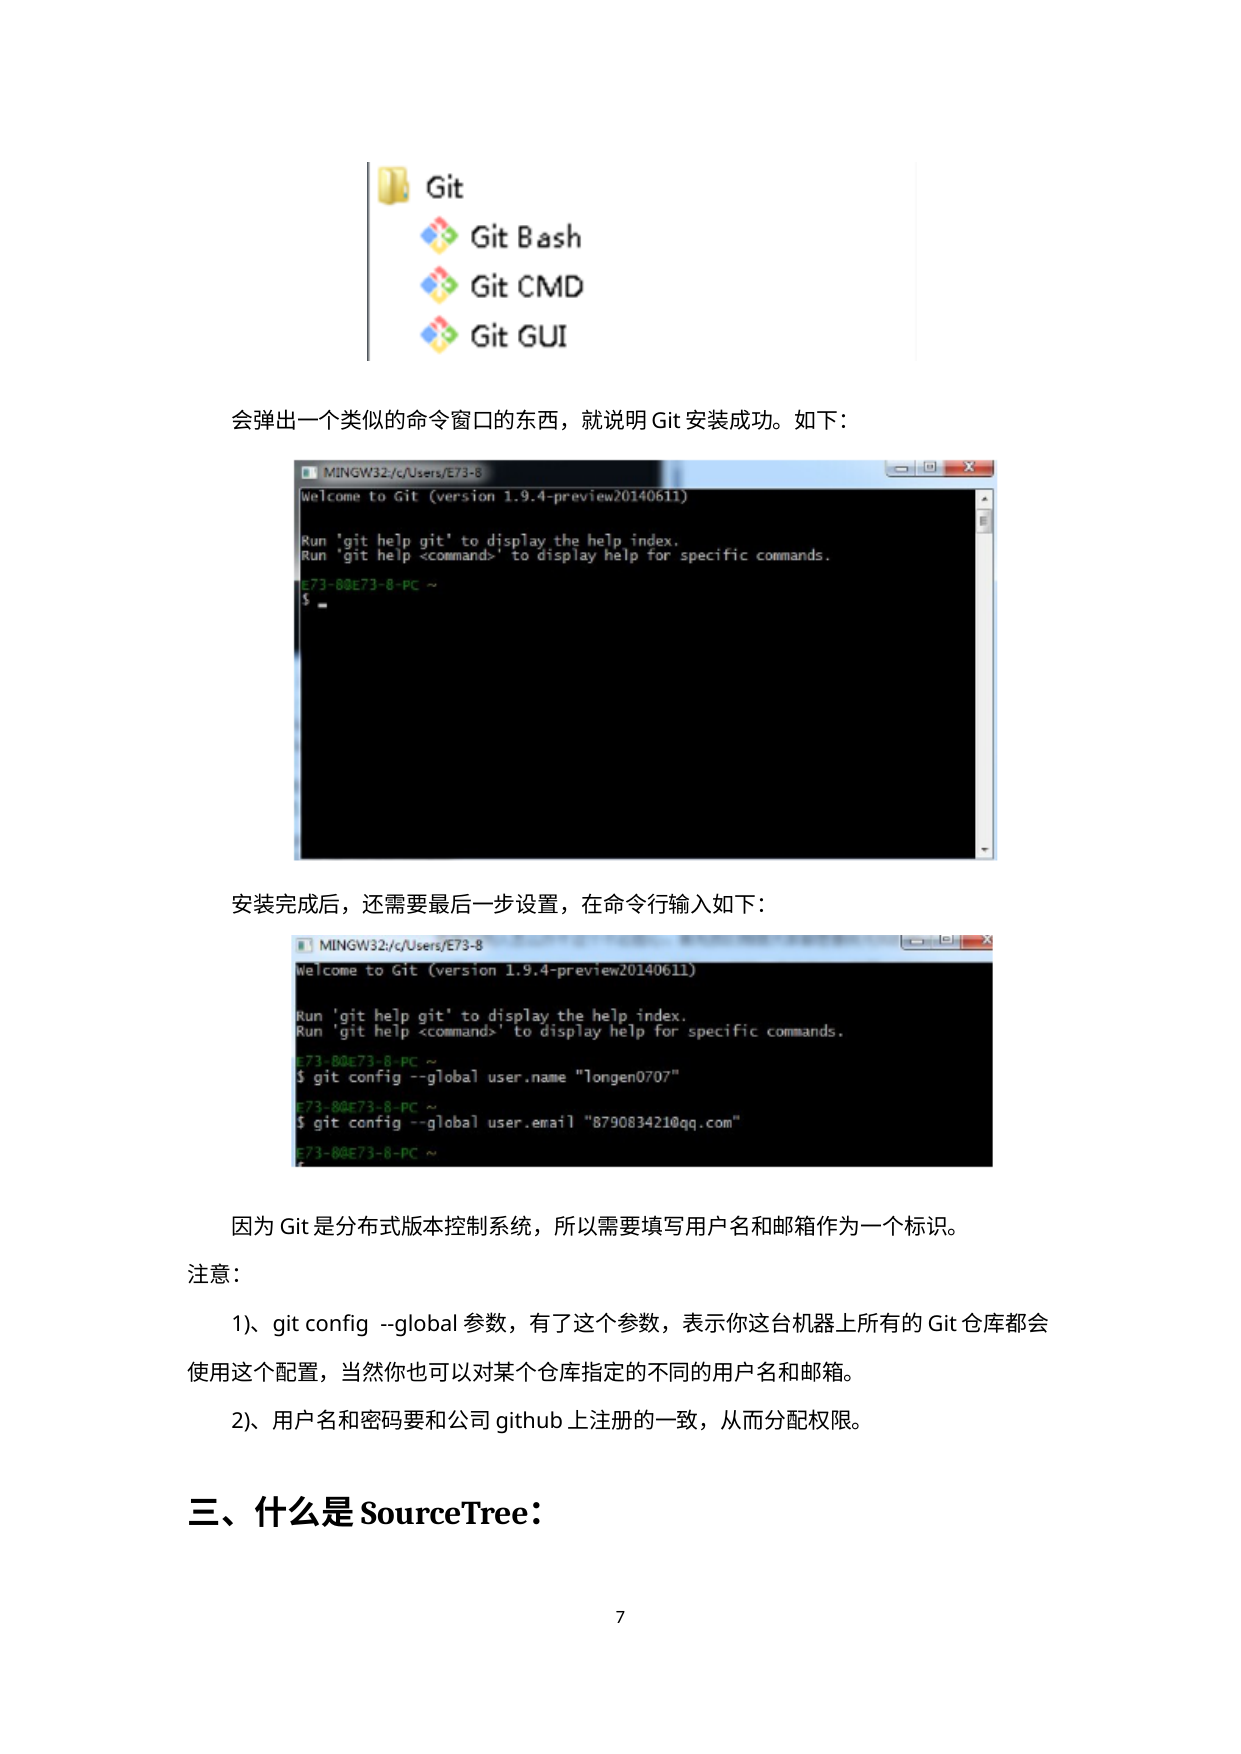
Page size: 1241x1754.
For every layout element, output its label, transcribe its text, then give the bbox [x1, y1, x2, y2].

picture [285, 451, 999, 867]
text 因为Git是分布式版本控制系统，所以需要填写用户名和邮箱作为一个标识。 [187, 1209, 1053, 1241]
subtitle 三、什么是SourceTree： [187, 1478, 1053, 1543]
text 1)、git config --global 参数，有了这个参数，表示你这台机器上所有的Git仓库都会使用这个配置，当然你也可以对某个仓库指定的不同的用户名和邮箱。 [187, 1305, 1053, 1387]
text 安装完成后，还需要最后一步设置，在命令行输入如下： [187, 887, 1053, 919]
text 2)、用户名和密码要和公司github上注册的一致，从而分配权限。 [187, 1402, 1053, 1435]
picture [291, 935, 993, 1175]
text 注意： [187, 1257, 1053, 1289]
text 会弹出一个类似的命令窗口的东西，就说明Git安装成功。如下： [187, 403, 1053, 435]
picture [367, 162, 917, 361]
